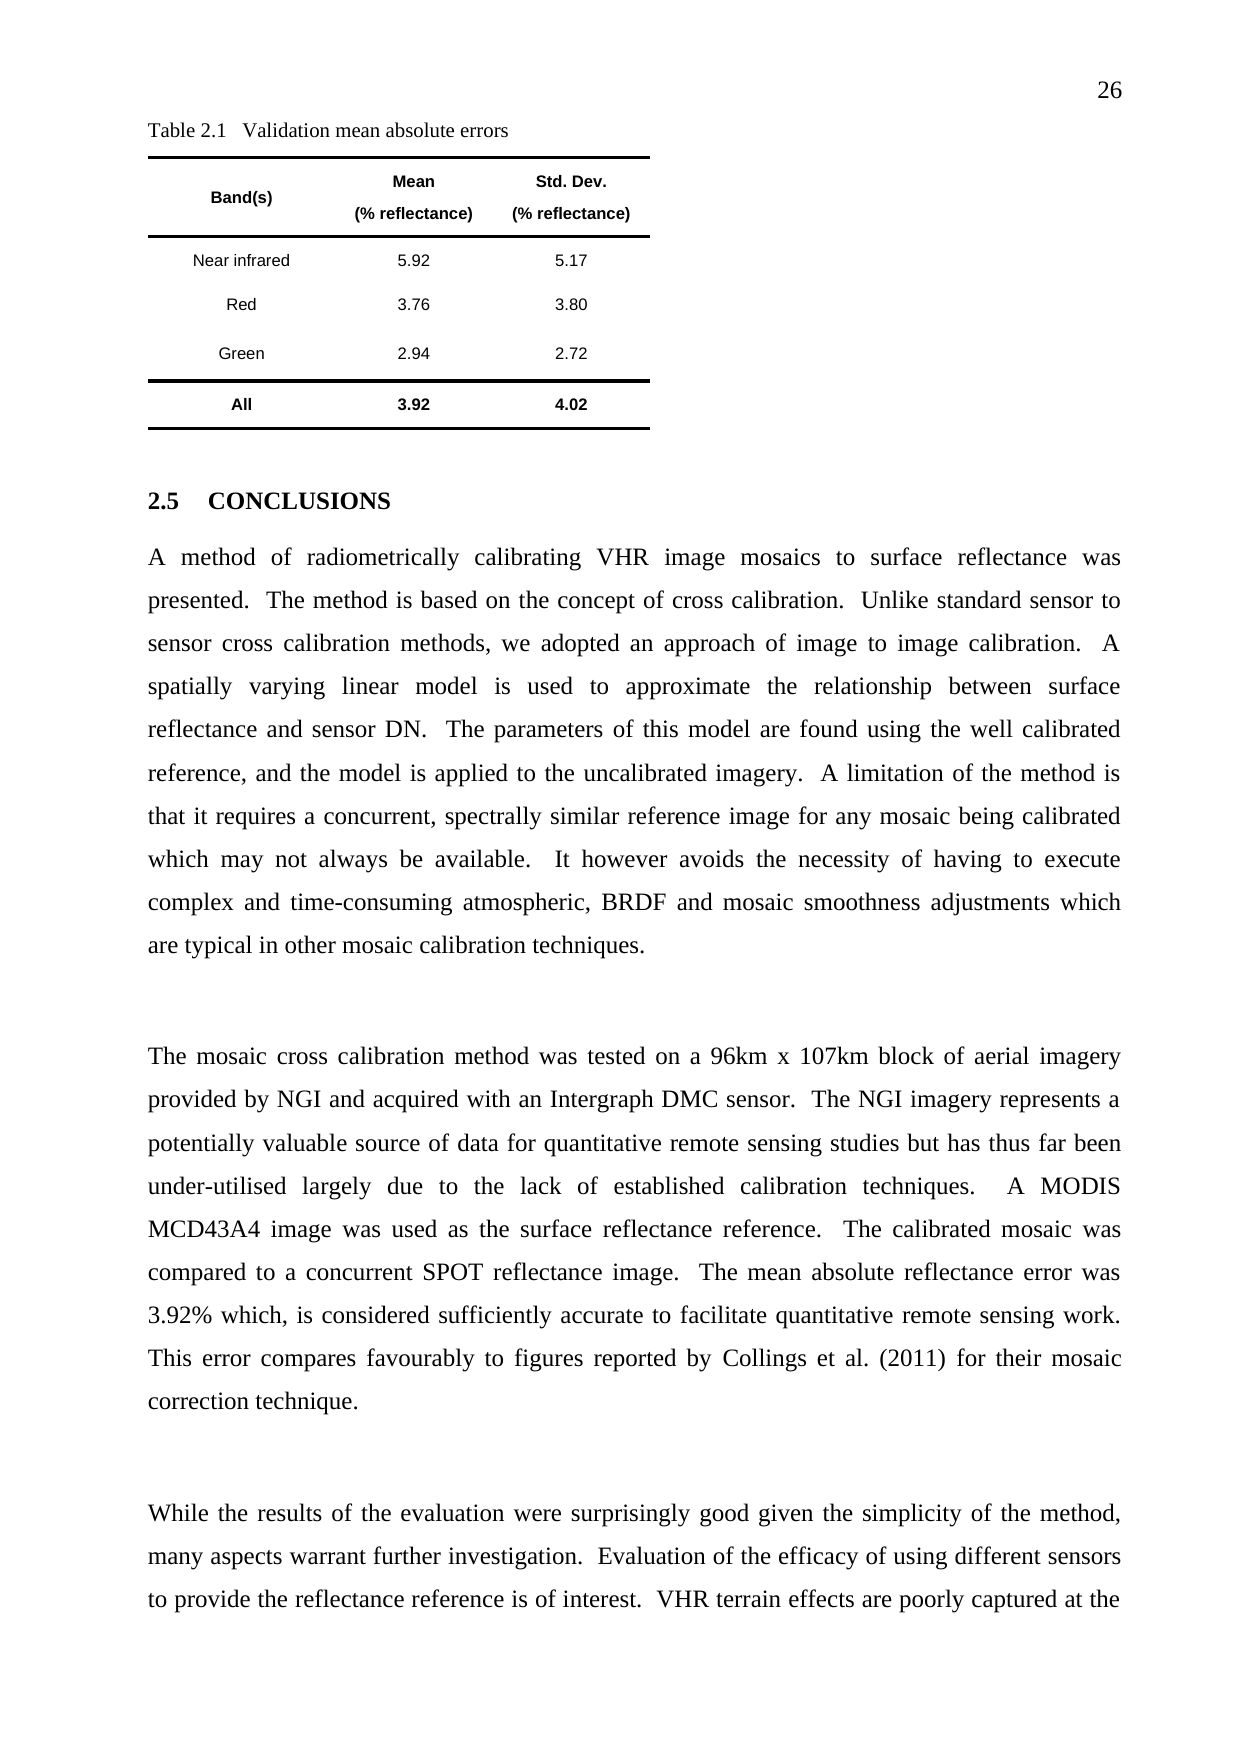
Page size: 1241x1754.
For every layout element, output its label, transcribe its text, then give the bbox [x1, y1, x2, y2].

text The mosaic cross calibration method was tested on a 96km x 107km block of aerial imagery provided by NGI and acquired with an Intergraph DMC sensor. The NGI imagery represents a potentially valuable source of data for quantitative remote sensing studies but has thus far been under-utilised largely due to the lack of established calibration techniques. A MODIS MCD43A4 image was used as the surface reflectance reference. The calibrated mosaic was compared to a concurrent SPOT reflectance image. The mean absolute reflectance error was 3.92% which, is considered sufficiently accurate to facilitate quantitative remote sensing work. This error compares favourably to figures reported by Collings et al. (2011) for their mosaic correction technique. [148, 1041, 1122, 1415]
table_cell Near infrared [148, 238, 335, 282]
table_cell 3.92 [335, 383, 492, 427]
table_cell Red [148, 283, 335, 327]
text A method of radiometrically calibrating VHR image mosaics to surface reflectance was presented. The method is based on the concept of cross calibration. Unlike standard sensor to sensor cross calibration methods, we adopted an approach of image to image calibration. A spatially varying linear model is used to approximate the relationship between surface reflectance and sensor DN. The parameters of this model are found using the well calibrated reference, and the model is applied to the uncalibrated imagery. A limitation of the method is that it requires a concurrent, spectrally similar reference image for any mosaic being calibrated which may not always be available. It however avoids the necessity of having to execute complex and time-consuming atmospheric, BRDF and mosaic smoothness adjustments which are typical in other mosaic calibration techniques. [148, 542, 1122, 959]
table_cell 3.76 [335, 283, 492, 327]
text Table 2.1 Validation mean absolute errors [148, 118, 1122, 142]
table_header Mean (% reflectance) [335, 159, 492, 235]
subtitle CONCLUSIONS [148, 486, 1122, 515]
table_cell All [148, 383, 335, 427]
table_cell Green [148, 327, 335, 379]
table_cell 2.94 [335, 327, 492, 379]
table_cell 5.17 [493, 238, 650, 282]
table_header Band(s) [148, 159, 335, 235]
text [148, 1498, 1122, 1613]
table_cell 4.02 [493, 383, 650, 427]
table_cell 5.92 [335, 238, 492, 282]
table_cell 3.80 [493, 283, 650, 327]
table_header Std. Dev. (% reflectance) [493, 159, 650, 235]
table_cell 2.72 [493, 327, 650, 379]
